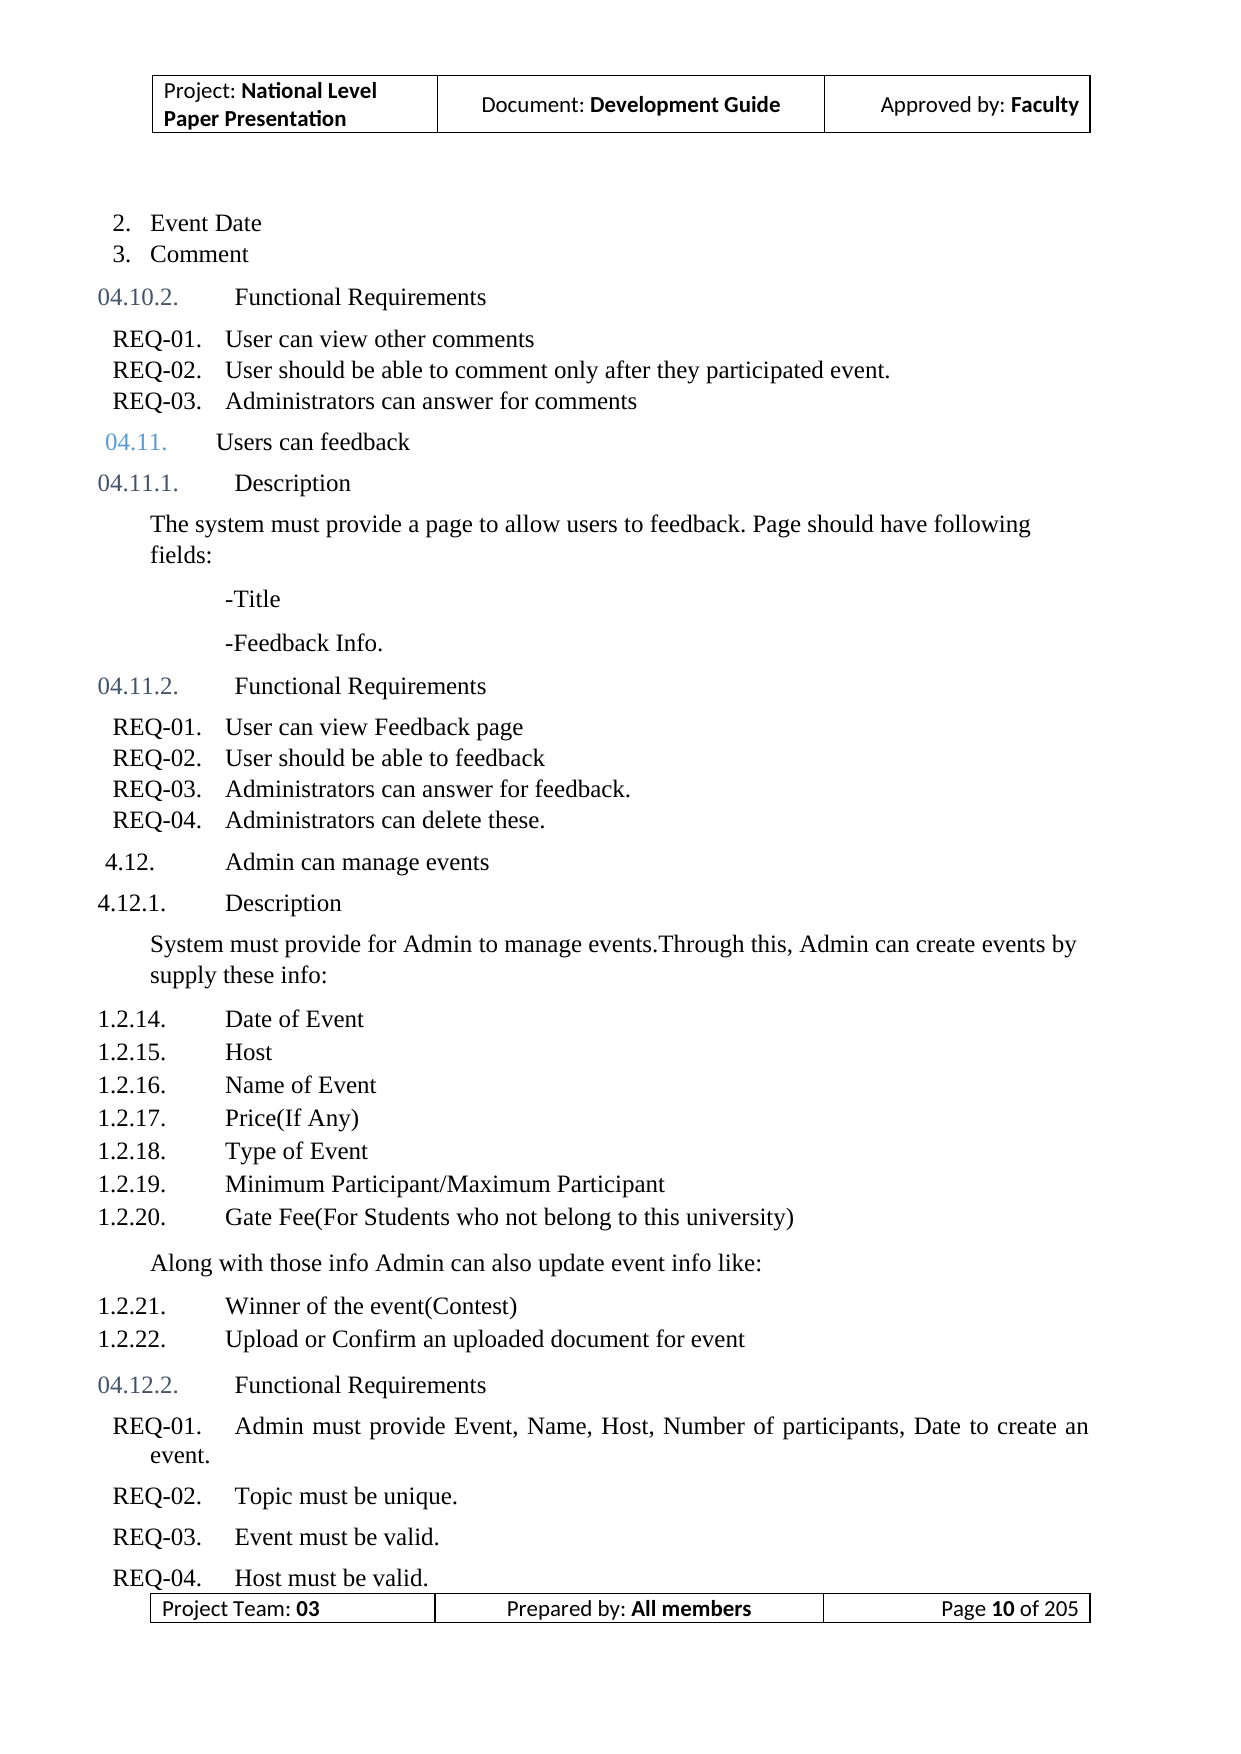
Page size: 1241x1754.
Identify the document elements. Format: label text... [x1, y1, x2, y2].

subtitle Functional Requirements [97, 1370, 1090, 1398]
list Host must be valid. [112, 1563, 1090, 1592]
list Gate Fee(For Students who not belong to this university) [97, 1202, 1090, 1231]
list Administrators can answer for comments [112, 386, 1090, 414]
text -Title [150, 584, 1090, 613]
list Name of Event [97, 1070, 1090, 1099]
text The system must provide a page to allow users to feedback. Page should have following fields: [150, 509, 1090, 569]
list Host [97, 1037, 1090, 1066]
list Comment [112, 239, 1090, 268]
list Date of Event [97, 1004, 1090, 1033]
text System must provide for Admin to manage events.Through this, Admin can create events by supply these info: [150, 929, 1090, 989]
subtitle Admin can manage events [105, 847, 1090, 876]
list User can view other comments [112, 324, 1090, 352]
list Upload or Confirm an uploaded document for event [97, 1324, 1090, 1353]
list User should be able to feedback [112, 743, 1090, 772]
subtitle Description [97, 888, 1090, 917]
subtitle Functional Requirements [97, 671, 1090, 700]
list User can view Feedback page [112, 712, 1090, 741]
list Winner of the event(Contest) [97, 1291, 1090, 1320]
text Along with those info Admin can also update event info like: [150, 1248, 1090, 1276]
list User should be able to comment only after they participated event. [112, 355, 1090, 383]
list Administrators can delete these. [112, 806, 1090, 834]
list Admin must provide Event, Name, Host, Number of participants, Date to create an event. [112, 1411, 1090, 1468]
text -Feedback Info. [150, 628, 1090, 656]
list Event Date [112, 208, 1090, 237]
list Price(If Any) [97, 1103, 1090, 1132]
subtitle Functional Requirements [97, 282, 1090, 311]
list Administrators can answer for feedback. [112, 774, 1090, 803]
list Event must be valid. [112, 1522, 1090, 1551]
subtitle Users can feedback [105, 427, 1090, 456]
list Topic must be unique. [112, 1481, 1090, 1510]
list Type of Event [97, 1136, 1090, 1165]
subtitle Description [97, 468, 1090, 497]
list Minimum Participant/Maximum Participant [97, 1169, 1090, 1198]
